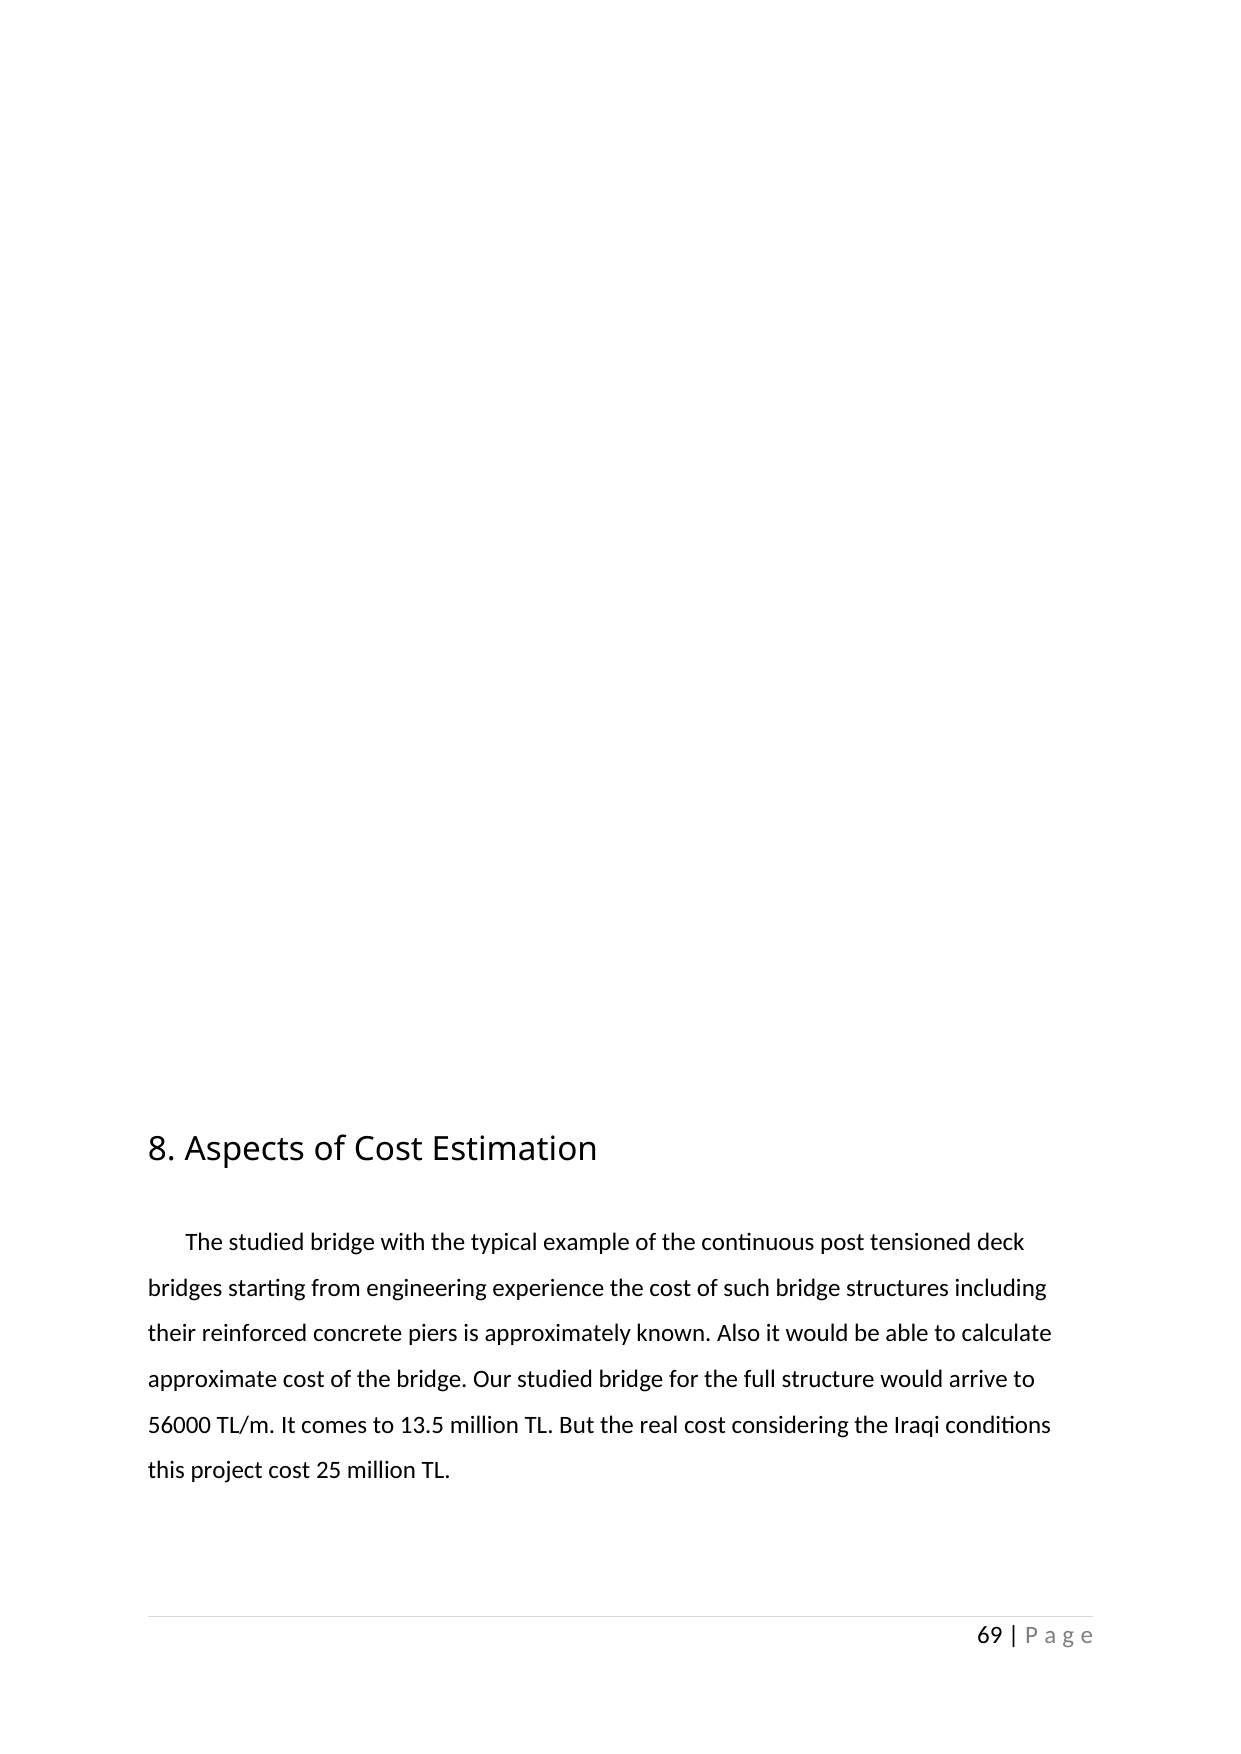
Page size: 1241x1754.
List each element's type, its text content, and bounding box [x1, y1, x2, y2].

subtitle 8. Aspects of Cost Estimation [148, 1125, 1093, 1170]
text The studied bridge with the typical example of the continuous post tensioned deck bridges starting from engineering experience the cost of such bridge structures including their reinforced concrete piers is approximately known. Also it would be able to calculate approximate cost of the bridge. Our studied bridge for the full structure would arrive to 56000 TL/m. It comes to 13.5 million TL. But the real cost considering the Iraqi conditions this project cost 25 million TL. [148, 1226, 1093, 1485]
